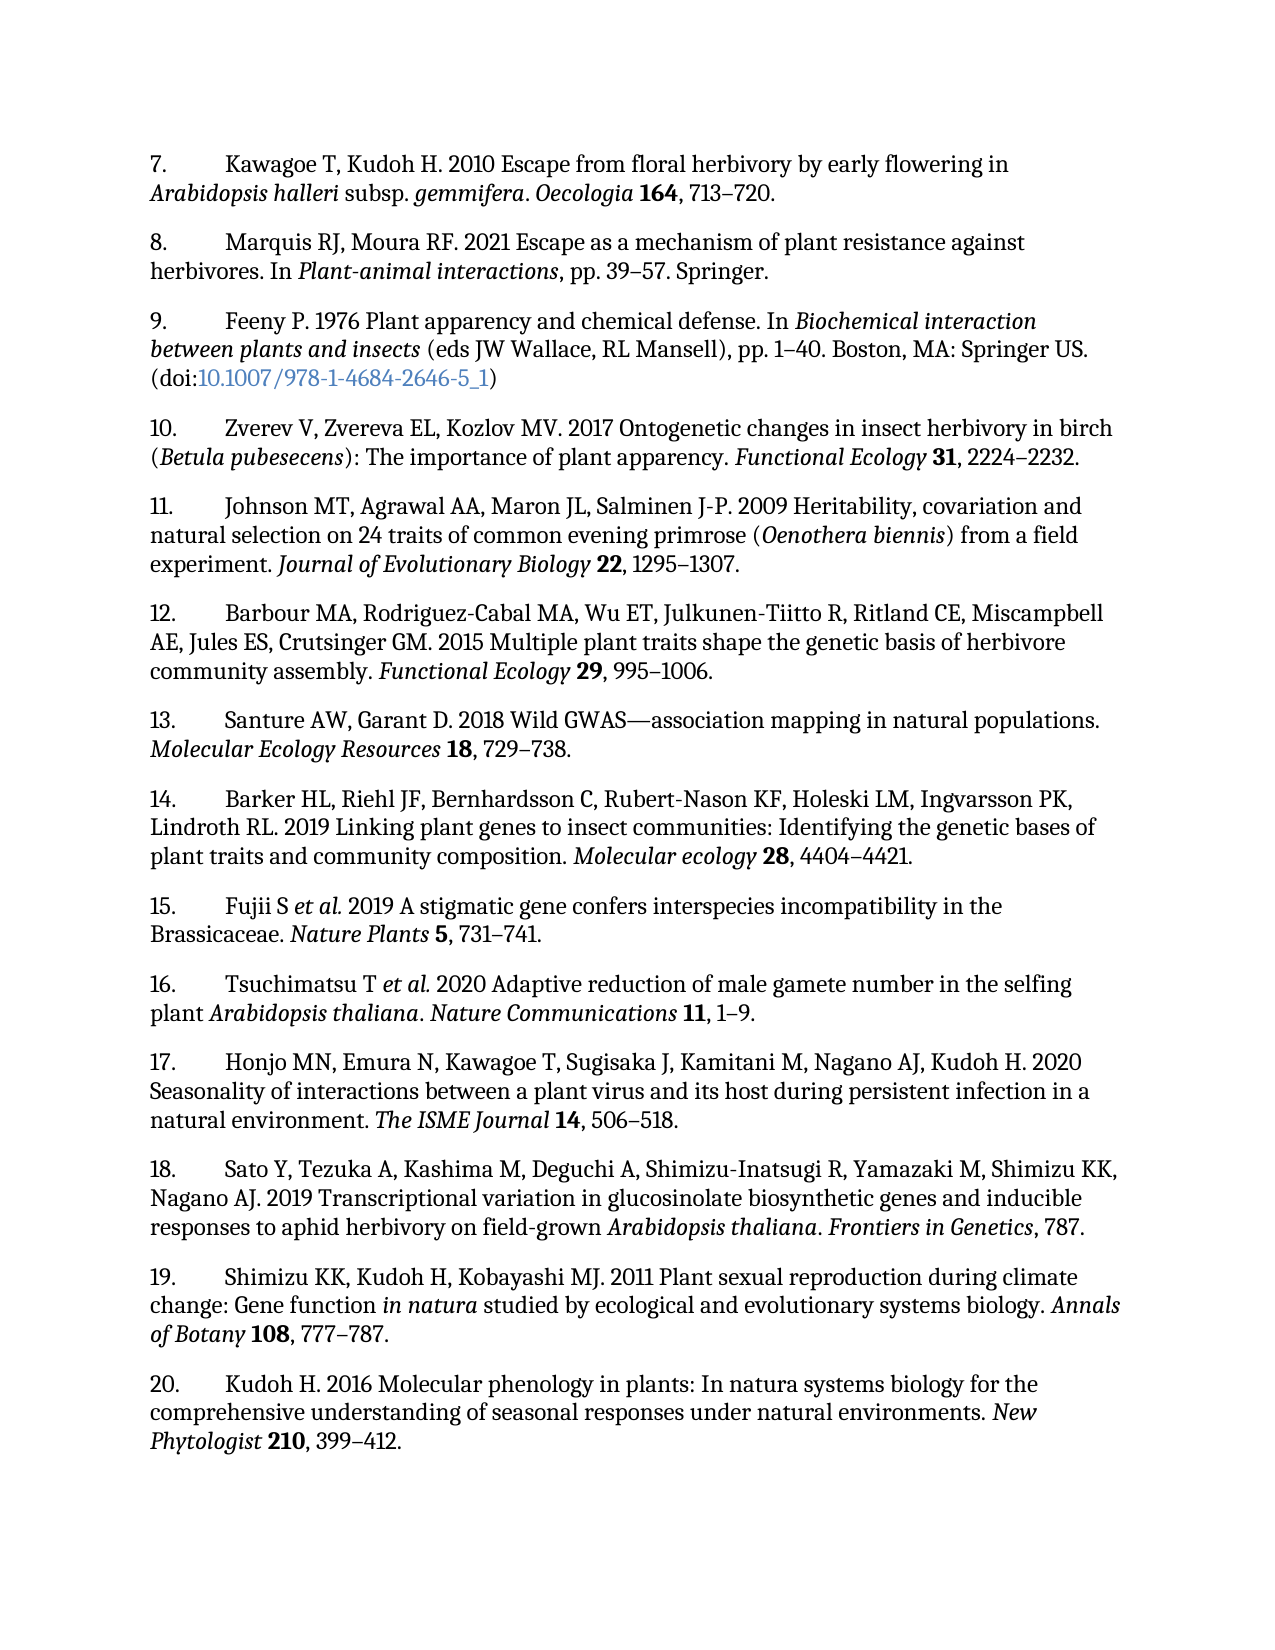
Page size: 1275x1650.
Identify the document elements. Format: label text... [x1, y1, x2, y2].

text 15. Fujii S et al. 2019 A stigmatic gene confers interspecies incompatibility in the Brassicaceae. Nature Plants 5, 731–741. [150, 892, 1125, 949]
text 11. Johnson MT, Agrawal AA, Maron JL, Salminen J-P. 2009 Heritability, covariation and natural selection on 24 traits of common evening primrose (Oenothera biennis) from a field experiment. Journal of Evolutionary Biology 22, 1295–1307. [150, 492, 1125, 578]
text 17. Honjo MN, Emura N, Kawagoe T, Sugisaka J, Kamitani M, Nagano AJ, Kudoh H. 2020 Seasonality of interactions between a plant virus and its host during persistent infection in a natural environment. The ISME Journal 14, 506–518. [150, 1048, 1125, 1134]
text 9. Feeny P. 1976 Plant apparency and chemical defense. In Biochemical interaction between plants and insects (eds JW Wallace, RL Mansell), pp. 1–40. Boston, MA: Springer US. (doi:10.1007/978-1-4684-2646-5_1) [150, 307, 1125, 393]
text 20. Kudoh H. 2016 Molecular phenology in plants: In natura systems biology for the comprehensive understanding of seasonal responses under natural environments. New Phytologist 210, 399–412. [150, 1369, 1125, 1456]
text 19. Shimizu KK, Kudoh H, Kobayashi MJ. 2011 Plant sexual reproduction during climate change: Gene function in natura studied by ecological and evolutionary systems biology. Annals of Botany 108, 777–787. [150, 1262, 1125, 1349]
text 13. Santure AW, Garant D. 2018 Wild GWAS—association mapping in natural populations. Molecular Ecology Resources 18, 729–738. [150, 706, 1125, 764]
text 7. Kawagoe T, Kudoh H. 2010 Escape from floral herbivory by early flowering in Arabidopsis halleri subsp. gemmifera. Oecologia 164, 713–720. [150, 150, 1125, 207]
text 14. Barker HL, Riehl JF, Bernhardsson C, Rubert-Nason KF, Holeski LM, Ingvarsson PK, Lindroth RL. 2019 Linking plant genes to insect communities: Identifying the genetic bases of plant traits and community composition. Molecular ecology 28, 4404–4421. [150, 784, 1125, 871]
text 8. Marquis RJ, Moura RF. 2021 Escape as a mechanism of plant resistance against herbivores. In Plant-animal interactions, pp. 39–57. Springer. [150, 228, 1125, 286]
text 16. Tsuchimatsu T et al. 2020 Adaptive reduction of male gamete number in the selfing plant Arabidopsis thaliana. Nature Communications 11, 1–9. [150, 970, 1125, 1027]
text 12. Barbour MA, Rodriguez-Cabal MA, Wu ET, Julkunen-Tiitto R, Ritland CE, Miscampbell AE, Jules ES, Crutsinger GM. 2015 Multiple plant traits shape the genetic basis of herbivore community assembly. Functional Ecology 29, 995–1006. [150, 599, 1125, 685]
text 10. Zverev V, Zvereva EL, Kozlov MV. 2017 Ontogenetic changes in insect herbivory in birch (Betula pubesecens): The importance of plant apparency. Functional Ecology 31, 2224–2232. [150, 414, 1125, 471]
text 18. Sato Y, Tezuka A, Kashima M, Deguchi A, Shimizu-Inatsugi R, Yamazaki M, Shimizu KK, Nagano AJ. 2019 Transcriptional variation in glucosinolate biosynthetic genes and inducible responses to aphid herbivory on field-grown Arabidopsis thaliana. Frontiers in Genetics, 787. [150, 1155, 1125, 1242]
